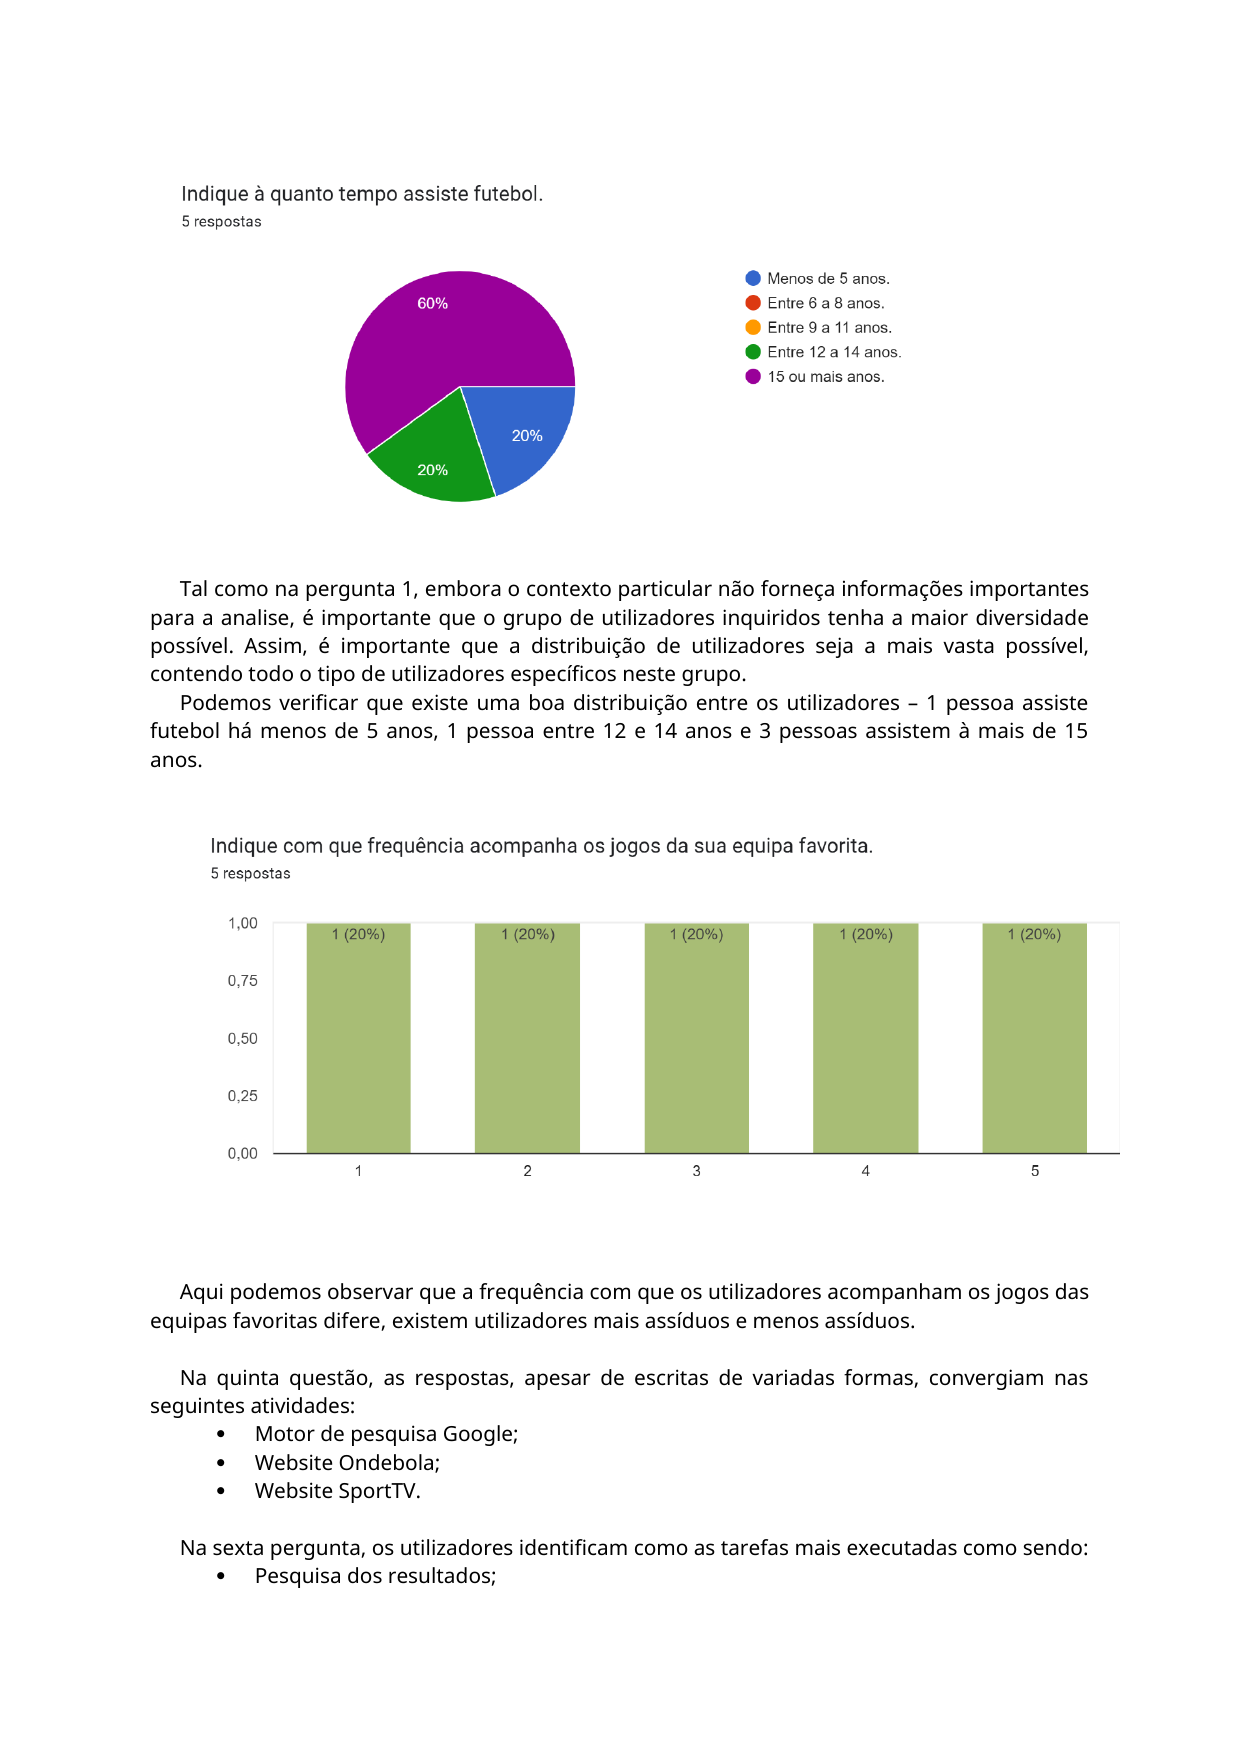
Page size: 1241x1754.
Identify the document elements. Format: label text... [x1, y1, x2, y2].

text Na sexta pergunta, os utilizadores identificam como as tarefas mais executadas como sendo: [150, 1533, 1090, 1562]
text Na quinta questão, as respostas, apesar de escritas de variadas formas, convergiam nas seguintes atividades: [150, 1363, 1090, 1419]
list Website SportTV. [217, 1476, 1090, 1505]
list Pesquisa dos resultados; [217, 1562, 1090, 1590]
list Motor de pesquisa Google; [217, 1419, 1090, 1448]
text Podemos verificar que existe uma boa distribuição entre os utilizadores – 1 pessoa assiste futebol há menos de 5 anos, 1 pessoa entre 12 e 14 anos e 3 pessoas assistem à mais de 15 anos. [150, 688, 1090, 773]
text Aqui podemos observar que a frequência com que os utilizadores acompanham os jogos das equipas favoritas difere, existem utilizadores mais assíduos e menos assíduos. [150, 1277, 1090, 1334]
text Tal como na pergunta 1, embora o contexto particular não forneça informações importantes para a analise, é importante que o grupo de utilizadores inquiridos tenha a maior diversidade possível. Assim, é importante que a distribuição de utilizadores seja a mais vasta possível, contendo todo o tipo de utilizadores específicos neste grupo. [150, 574, 1090, 688]
list Website Ondebola; [217, 1448, 1090, 1476]
picture [179, 801, 1120, 1249]
picture [150, 150, 1091, 546]
